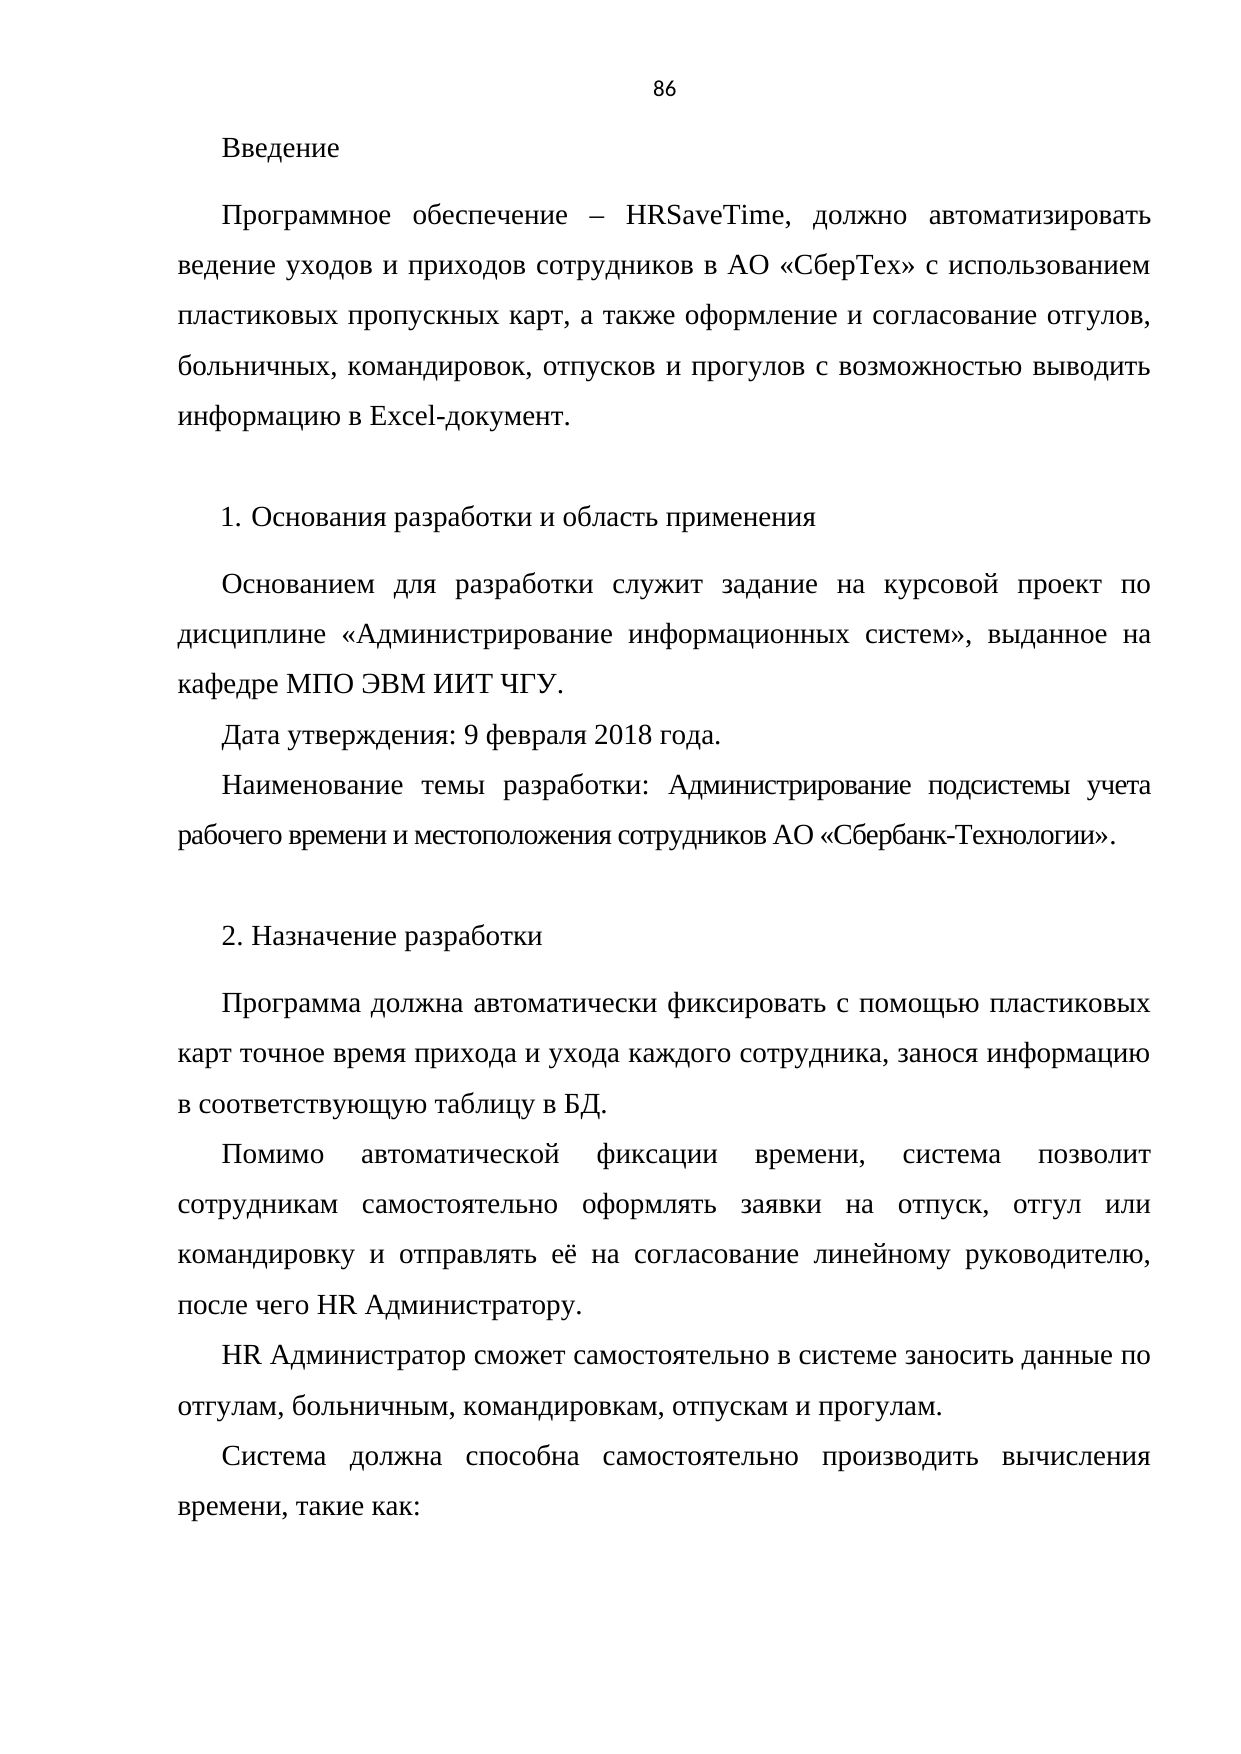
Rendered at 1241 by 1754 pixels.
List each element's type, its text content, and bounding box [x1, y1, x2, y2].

text Система должна способна самостоятельно производить вычисления времени, такие как: [177, 1438, 1152, 1522]
text Программа должна автоматически фиксировать с помощью пластиковых карт точное время прихода и ухода каждого сотрудника, занося информацию в соответствующую таблицу в БД. [177, 985, 1152, 1119]
text Введение [177, 130, 1152, 163]
text Наименование темы разработки: Администрирование подсистемы учета рабочего времени и местоположения сотрудников АО «Сбербанк-Технологии». [177, 767, 1152, 851]
text Дата утверждения: 9 февраля 2018 года. [177, 717, 1152, 750]
list Основания разработки и область применения [177, 499, 1152, 532]
list Назначение разработки [177, 918, 1152, 952]
text Основанием для разработки служит задание на курсовой проект по дисциплине «Администрирование информационных систем», выданное на кафедре МПО ЭВМ ИИТ ЧГУ. [177, 566, 1152, 700]
text HR Администратор сможет самостоятельно в системе заносить данные по отгулам, больничным, командировкам, отпускам и прогулам. [177, 1337, 1152, 1421]
text Помимо автоматической фиксации времени, система позволит сотрудникам самостоятельно оформлять заявки на отпуск, отгул или командировку и отправлять её на согласование линейному руководителю, после чего HR Администратору. [177, 1136, 1152, 1321]
text Программное обеспечение – HRSaveTime, должно автоматизировать ведение уходов и приходов сотрудников в АО «СберТех» с использованием пластиковых пропускных карт, а также оформление и согласование отгулов, больничных, командировок, отпусков и прогулов с возможностью выводить информацию в Excel-документ. [177, 197, 1152, 432]
